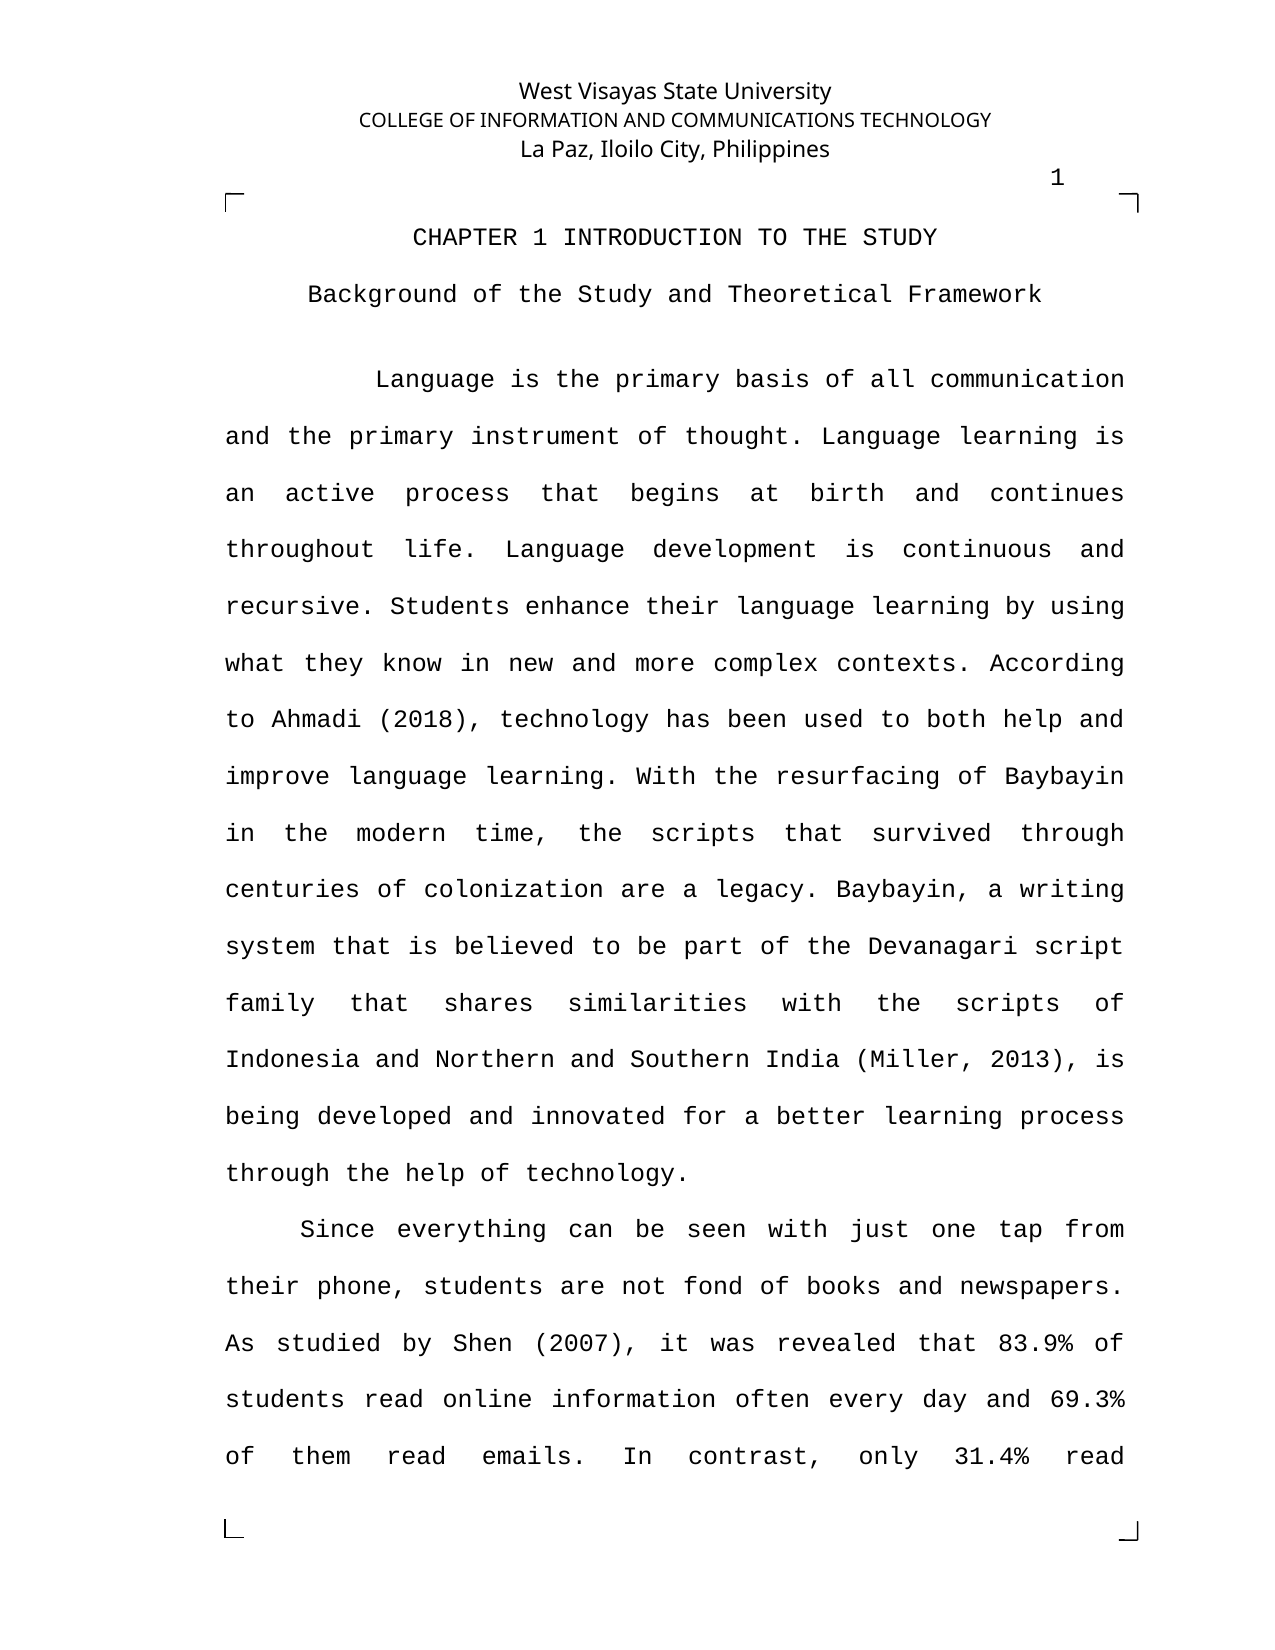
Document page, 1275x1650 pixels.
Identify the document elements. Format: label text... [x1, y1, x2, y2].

text Background of the Study and Theoretical Framework [225, 282, 1125, 310]
text Language is the primary basis of all communication and the primary instrument of thought. Language learning is an active process that begins at birth and continues throughout life. Language development is continuous and recursive. Students enhance their language learning by using what they know in new and more complex contexts. According to Ahmadi (2018), technology has been used to both help and improve language learning. With the resurfacing of Baybayin in the modern time, the scripts that survived through centuries of colonization are a legacy. Baybayin, a writing system that is believed to be part of the Devanagari script family that shares similarities with the scripts of Indonesia and Northern and Southern India (Miller, 2013), is being developed and innovated for a better learning process through the help of technology. [225, 367, 1125, 1189]
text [225, 1217, 1125, 1472]
text CHAPTER 1 INTRODUCTION TO THE STUDY [225, 225, 1125, 253]
